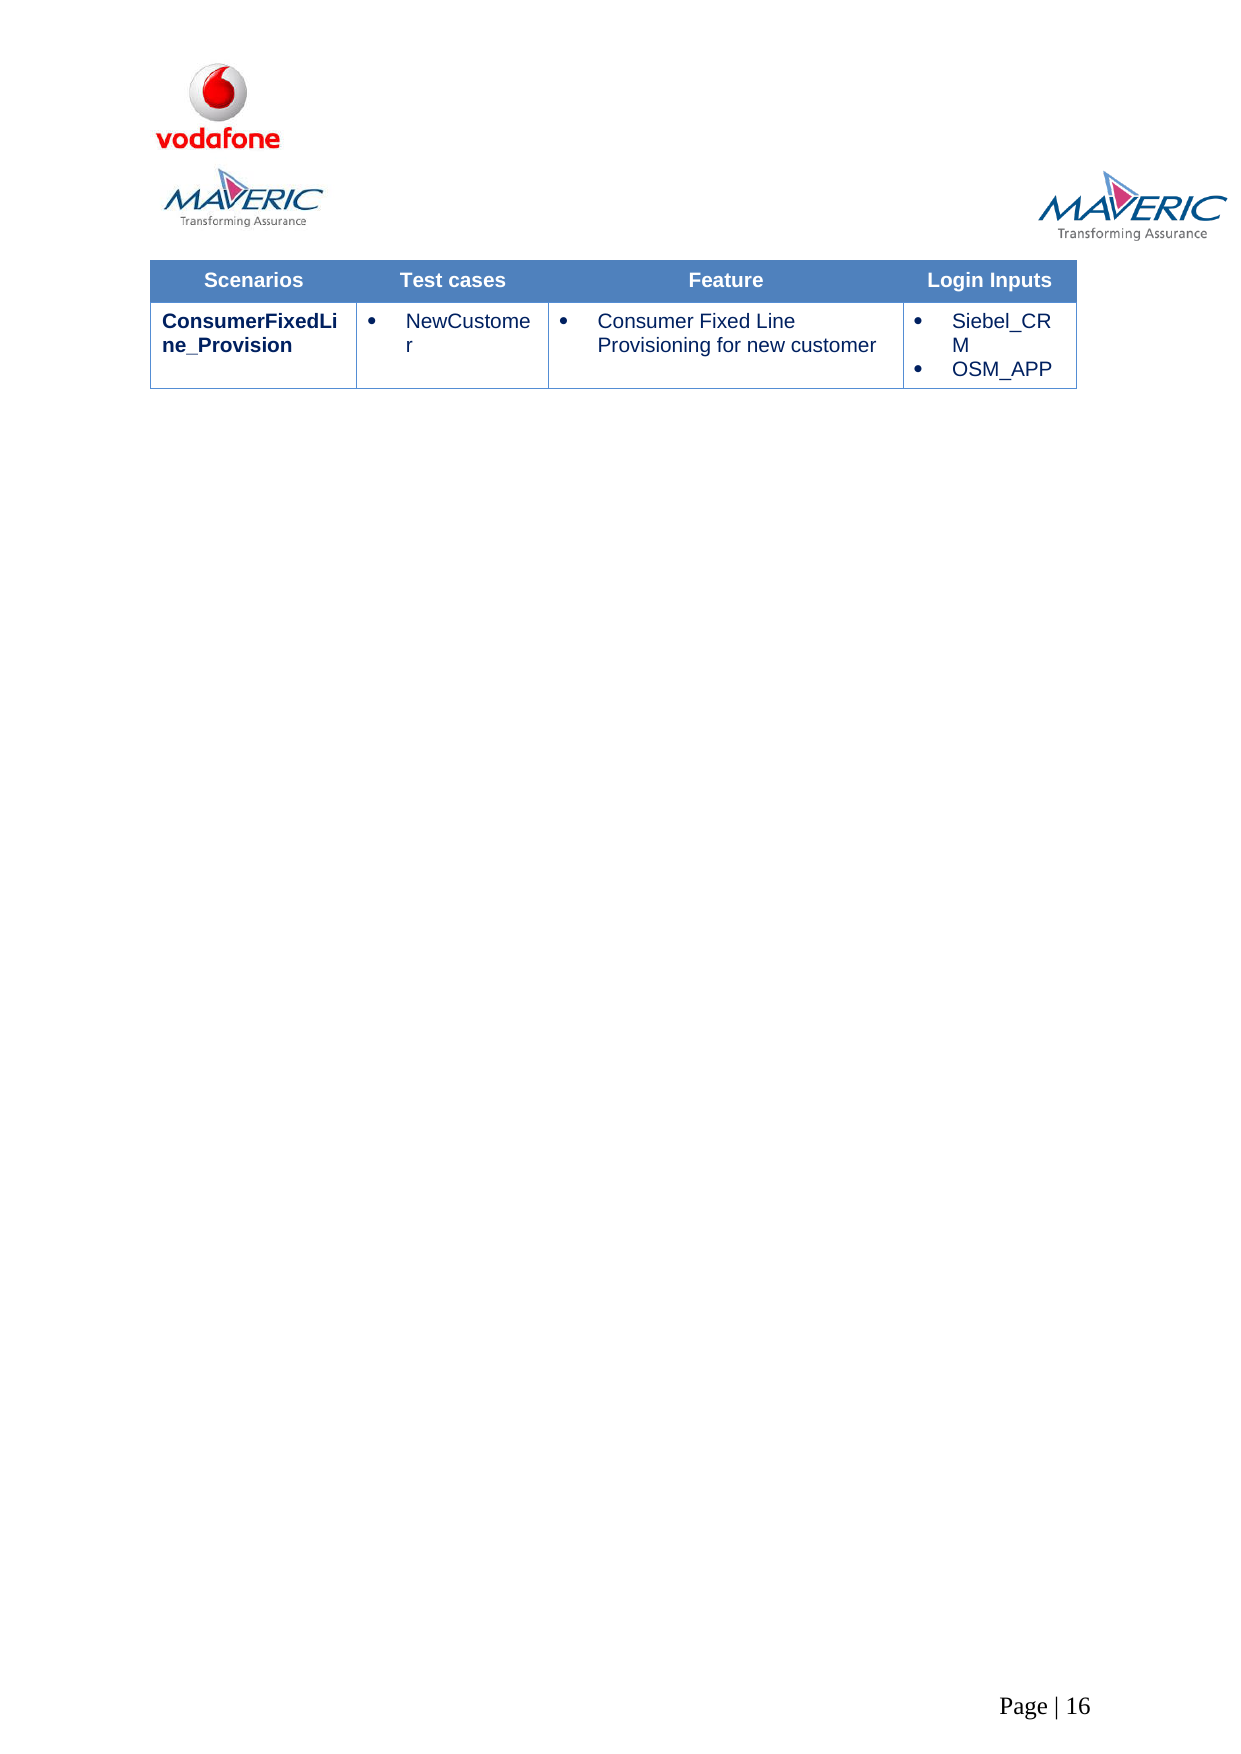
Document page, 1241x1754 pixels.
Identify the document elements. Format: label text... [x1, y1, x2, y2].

table_cell NewCustomer [357, 303, 548, 387]
picture [1018, 162, 1241, 250]
table_header Login Inputs [904, 261, 1076, 302]
table_header Test cases [357, 261, 548, 302]
picture [150, 56, 335, 244]
table_header Feature [549, 261, 903, 302]
table_header Scenarios [151, 261, 356, 302]
table_cell ConsumerFixedLine_Provision [151, 303, 356, 387]
table_cell Consumer Fixed Line Provisioning for new customer [549, 303, 903, 387]
table_cell Siebel_CRM OSM_APP [904, 303, 1076, 387]
